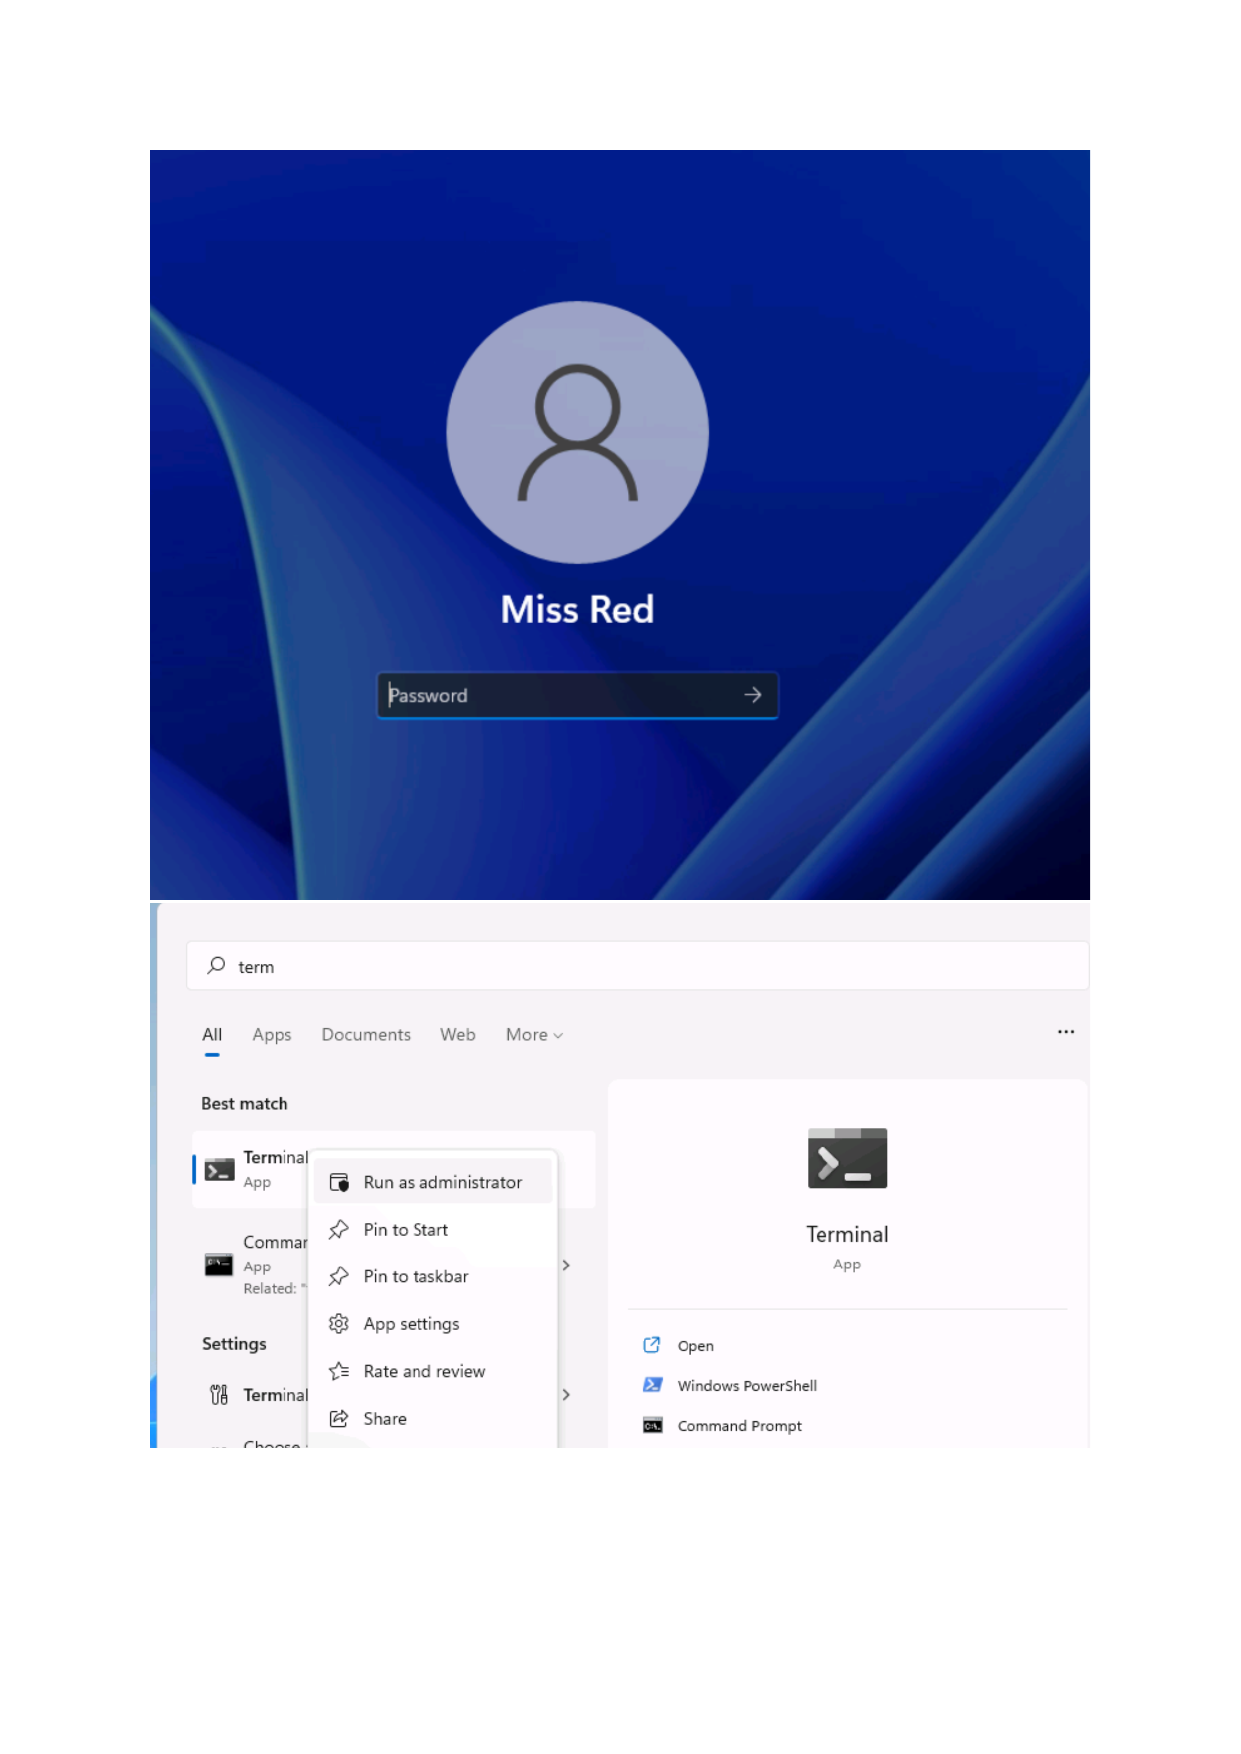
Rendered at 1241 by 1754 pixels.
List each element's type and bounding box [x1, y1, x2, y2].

picture [150, 903, 1091, 1448]
picture [150, 150, 1091, 900]
